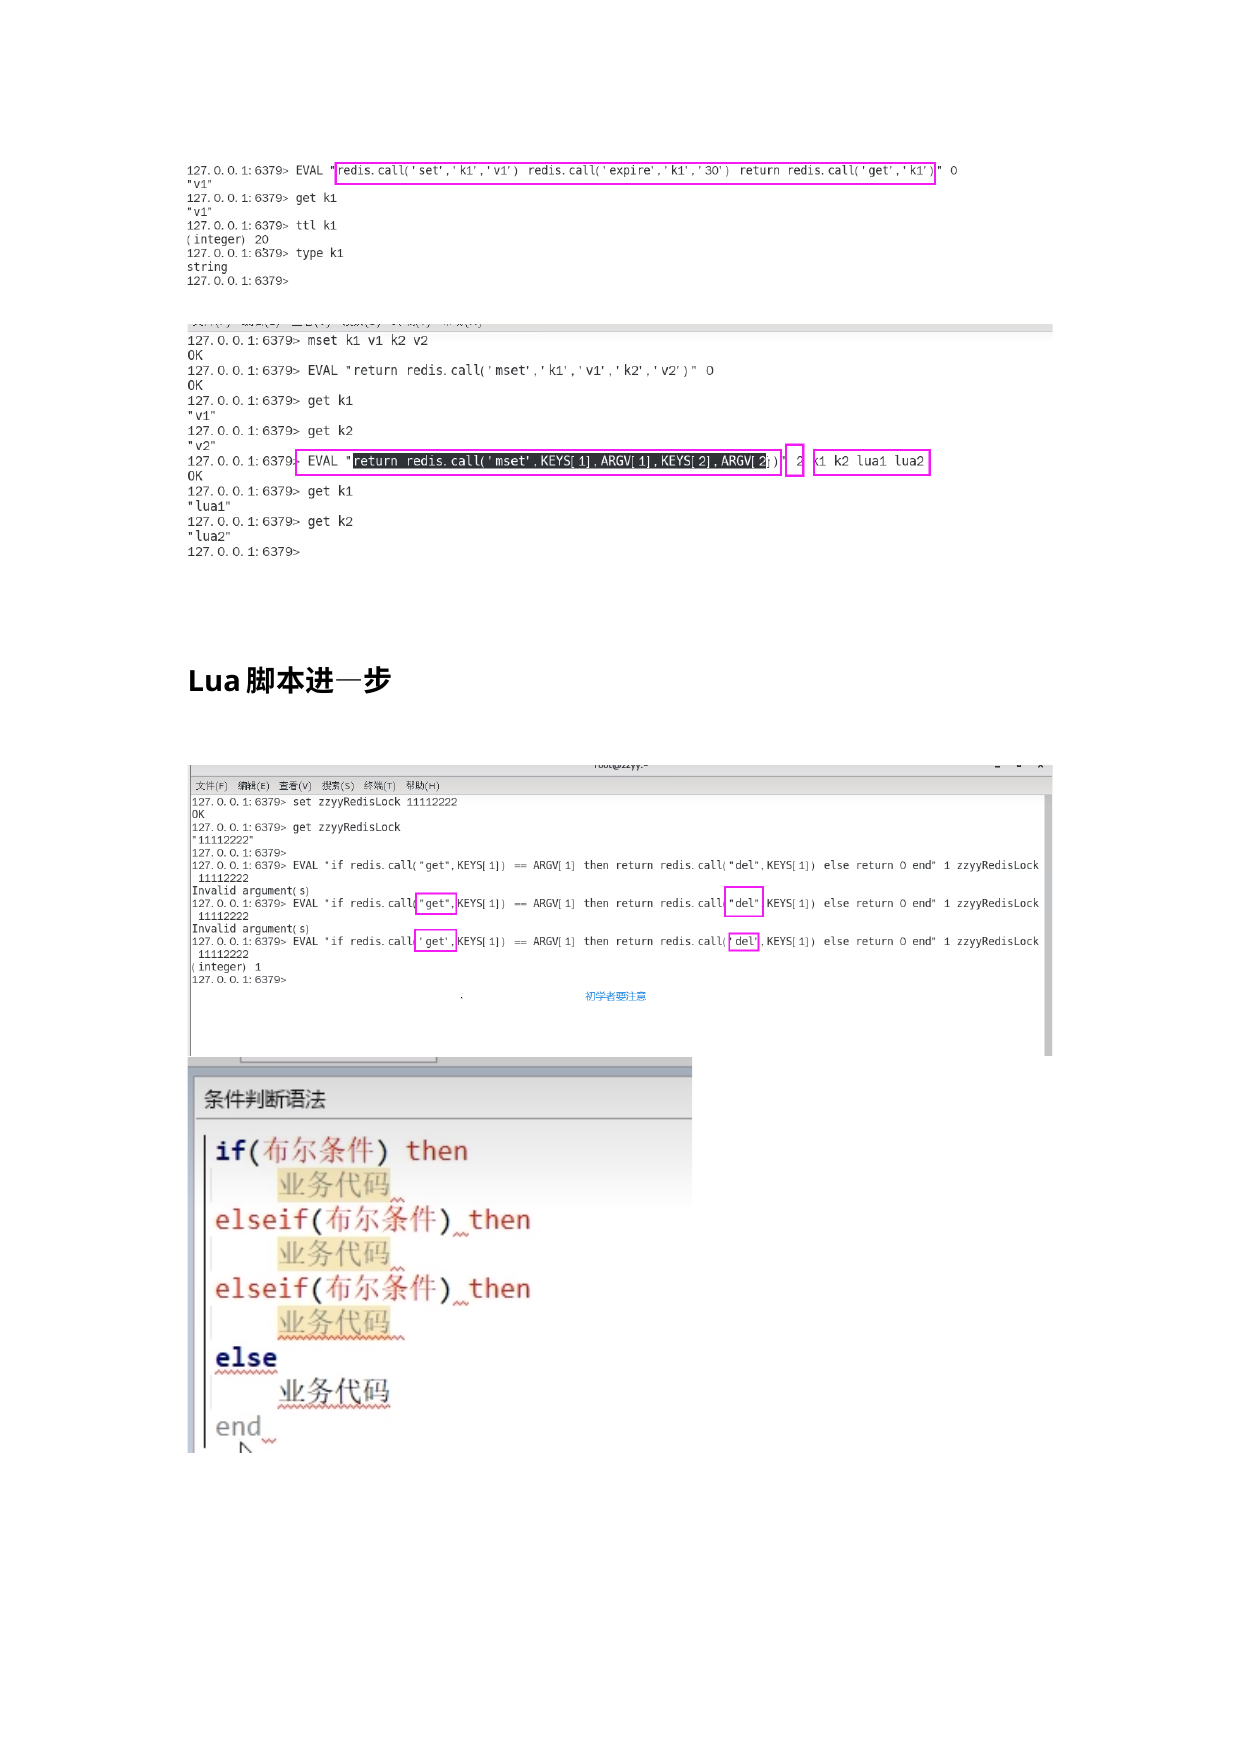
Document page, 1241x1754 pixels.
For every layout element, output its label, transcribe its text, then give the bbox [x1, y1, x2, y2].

picture [187, 1057, 693, 1453]
picture [187, 324, 1053, 591]
subtitle Lua脚本进—步 [187, 646, 1053, 711]
picture [187, 162, 1053, 303]
picture [187, 765, 1053, 1056]
